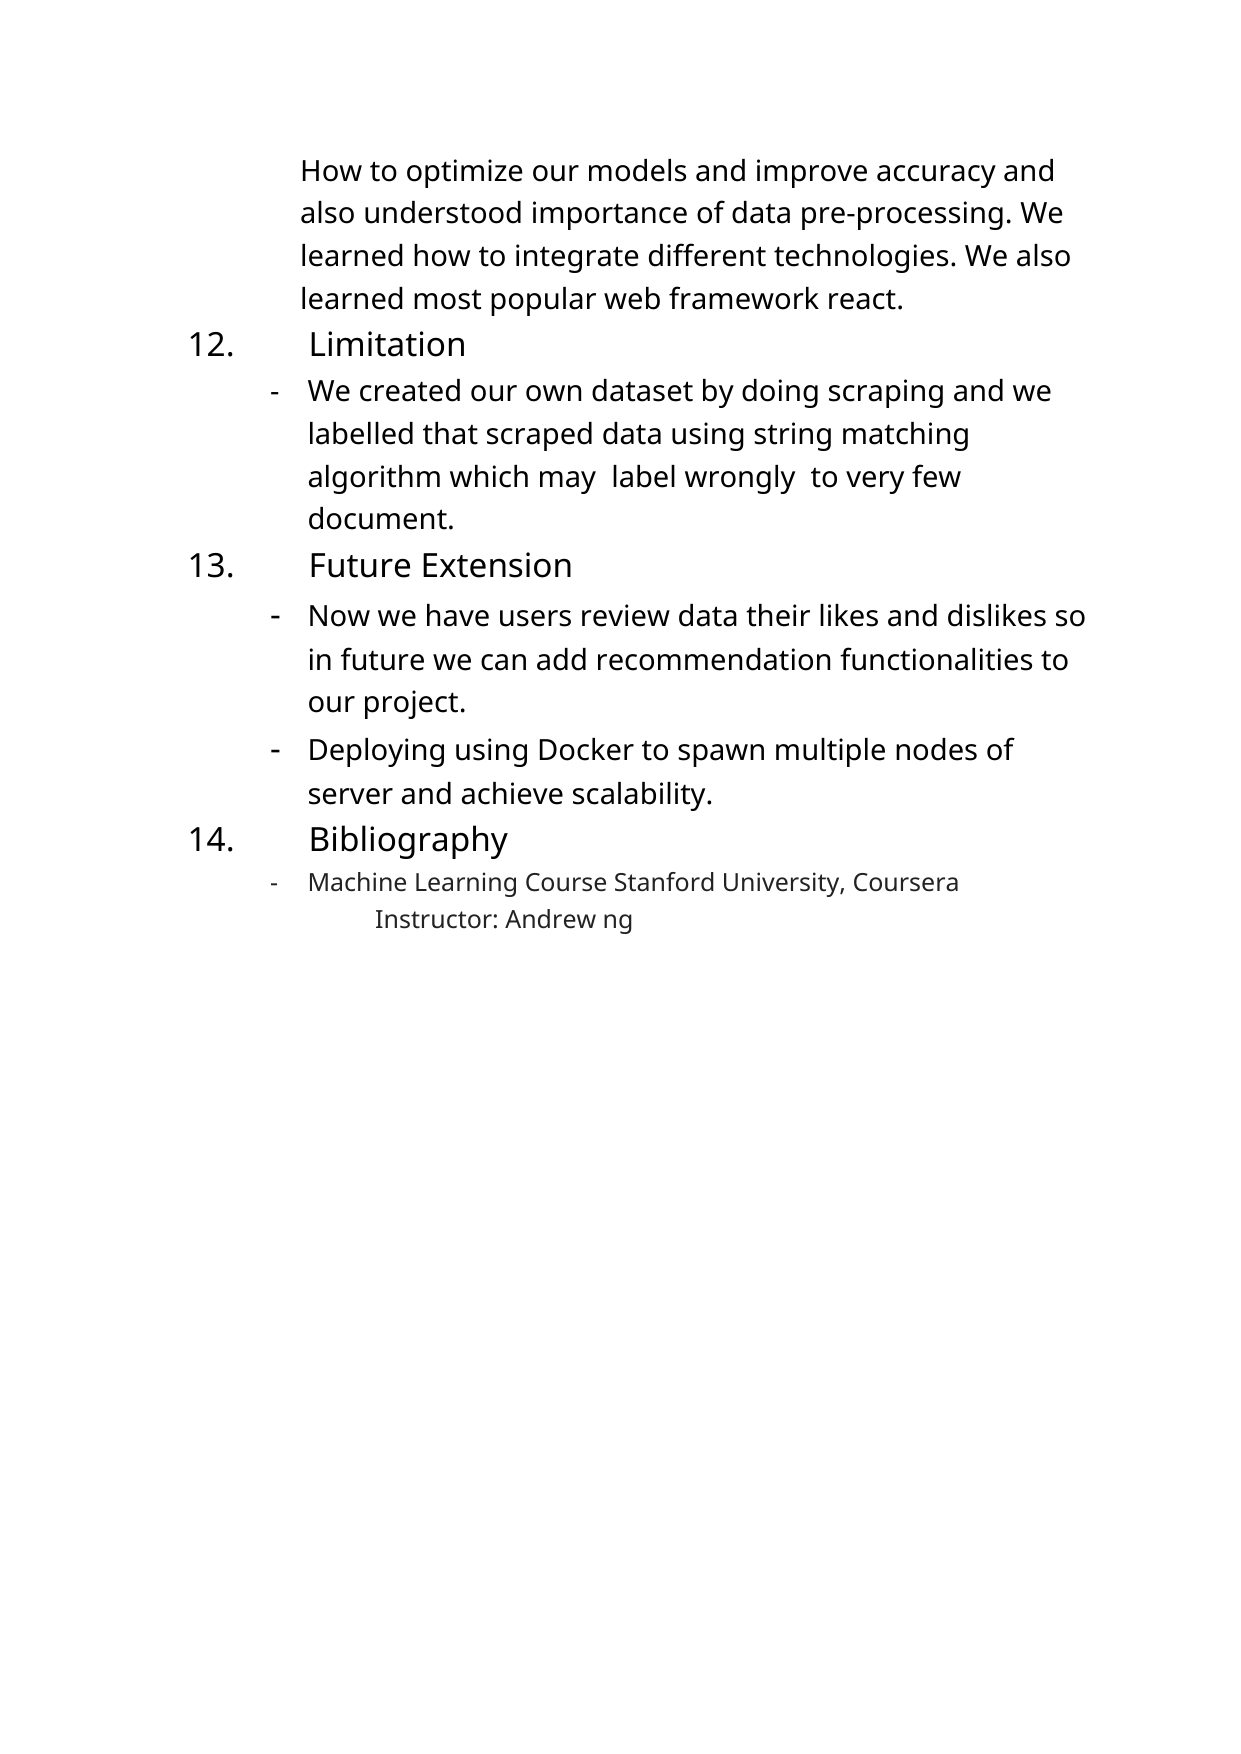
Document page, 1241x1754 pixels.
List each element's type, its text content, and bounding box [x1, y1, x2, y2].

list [300, 150, 1090, 318]
list Future Extension [187, 541, 1090, 587]
list Deploying using Docker to spawn multiple nodes of server and achieve scalability. [270, 724, 1090, 813]
list We created our own dataset by doing scraping and we labelled that scraped data using string matching algorithm which may label wrongly to very few document. [270, 370, 1090, 538]
list Now we have users review data their likes and dislikes so in future we can add recommendation functionalities to our project. [270, 590, 1090, 721]
list Bibliography [187, 816, 1090, 861]
list Limitation [187, 321, 1090, 367]
list Machine Learning Course Stanford University, Coursera [270, 865, 1090, 899]
list Instructor: Andrew ng [375, 902, 1090, 936]
